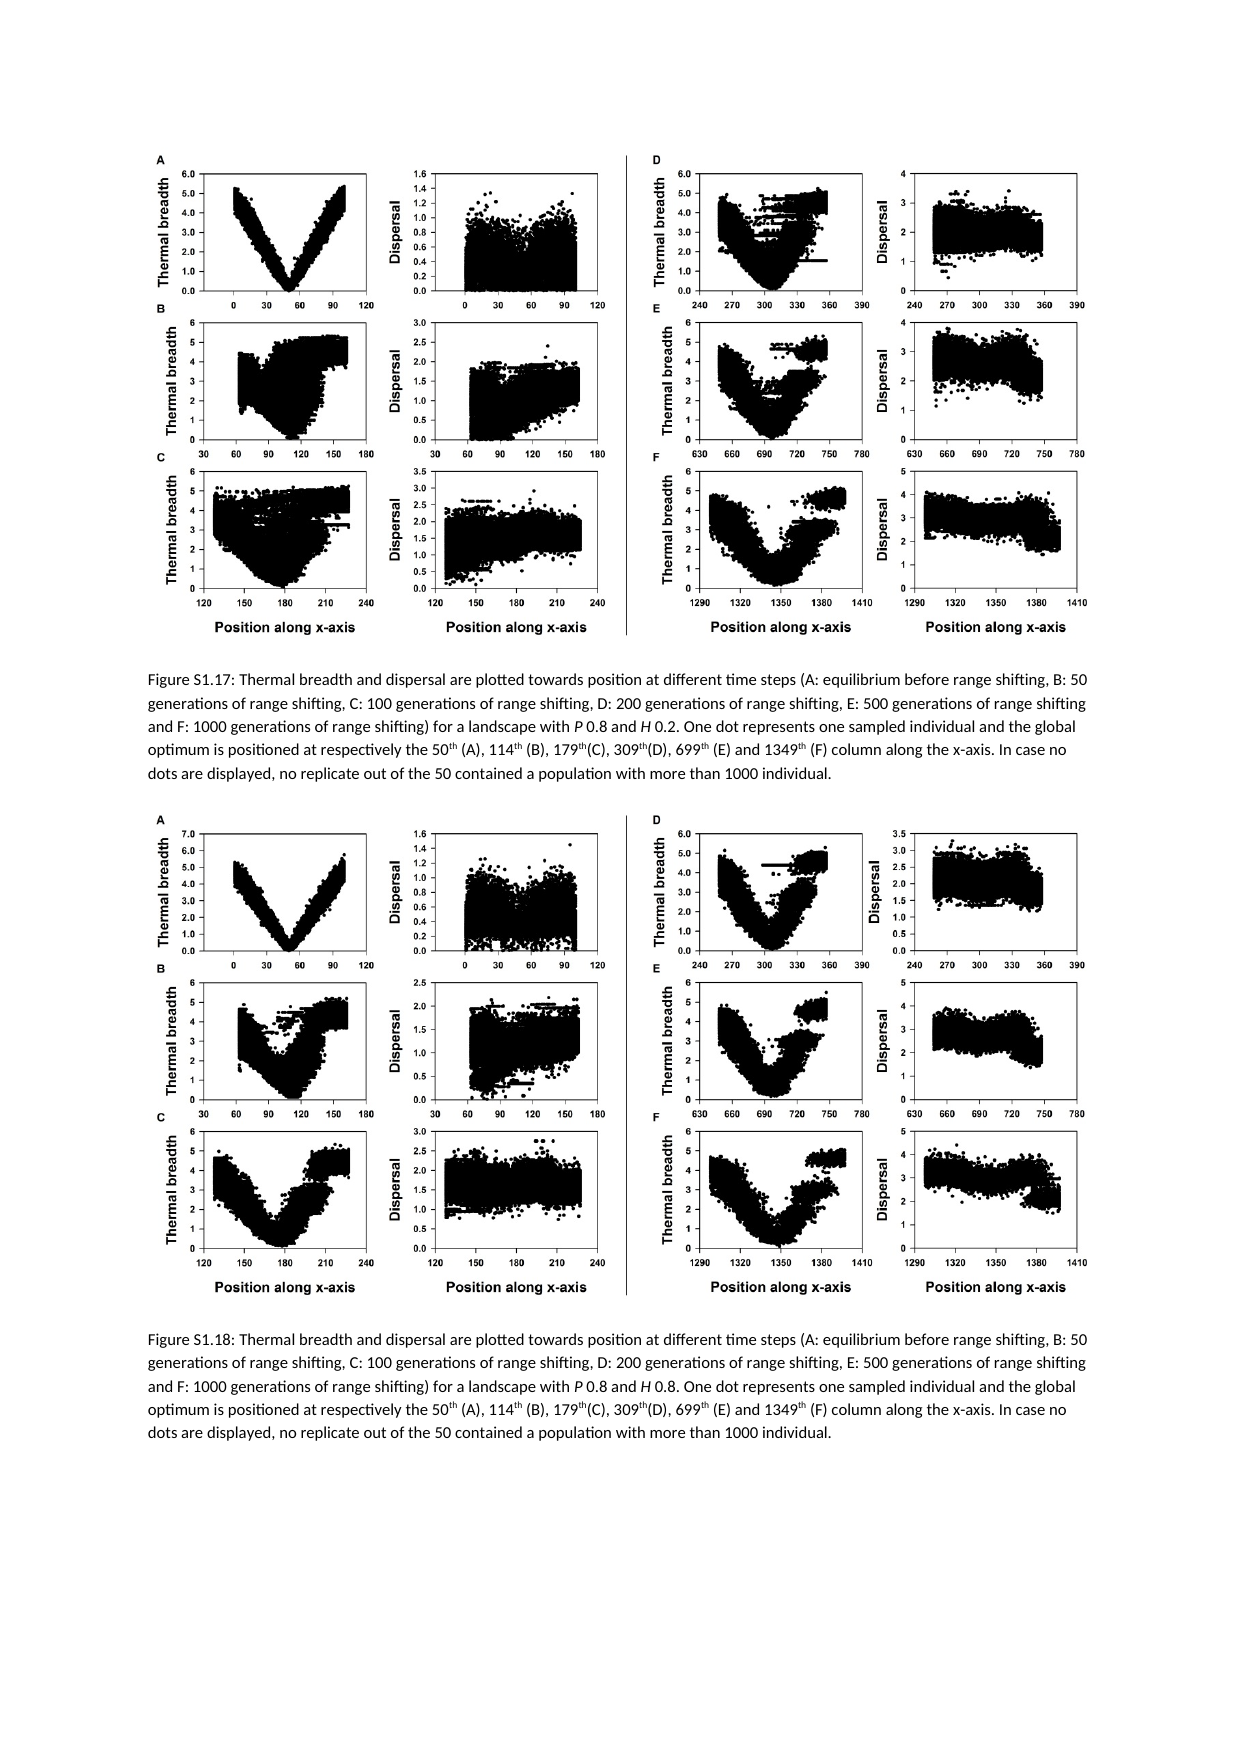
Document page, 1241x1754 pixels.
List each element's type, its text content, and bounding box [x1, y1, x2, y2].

picture [147, 147, 1093, 645]
text Figure S1.18: Thermal breadth and dispersal are plotted towards position at different time steps (A: equilibrium before range shifting, B: 50 generations of range shifting, C: 100 generations of range shifting, D: 200 generations of range shifting, E: 500 generations of range shifting and F: 1000 generations of range shifting) for a landscape with P 0.8 and H 0.8. One dot represents one sampled individual and the global optimum is positioned at respectively the 50th (A), 114th (B), 179th(C), 309th(D), 699th (E) and 1349th (F) column along the x-axis. In case no dots are displayed, no replicate out of the 50 contained a population with more than 1000 individual. [148, 1329, 1093, 1443]
text Figure S1.17: Thermal breadth and dispersal are plotted towards position at different time steps (A: equilibrium before range shifting, B: 50 generations of range shifting, C: 100 generations of range shifting, D: 200 generations of range shifting, E: 500 generations of range shifting and F: 1000 generations of range shifting) for a landscape with P 0.8 and H 0.2. One dot represents one sampled individual and the global optimum is positioned at respectively the 50th (A), 114th (B), 179th(C), 309th(D), 699th (E) and 1349th (F) column along the x-axis. In case no dots are displayed, no replicate out of the 50 contained a population with more than 1000 individual. [148, 670, 1093, 783]
picture [147, 807, 1093, 1305]
